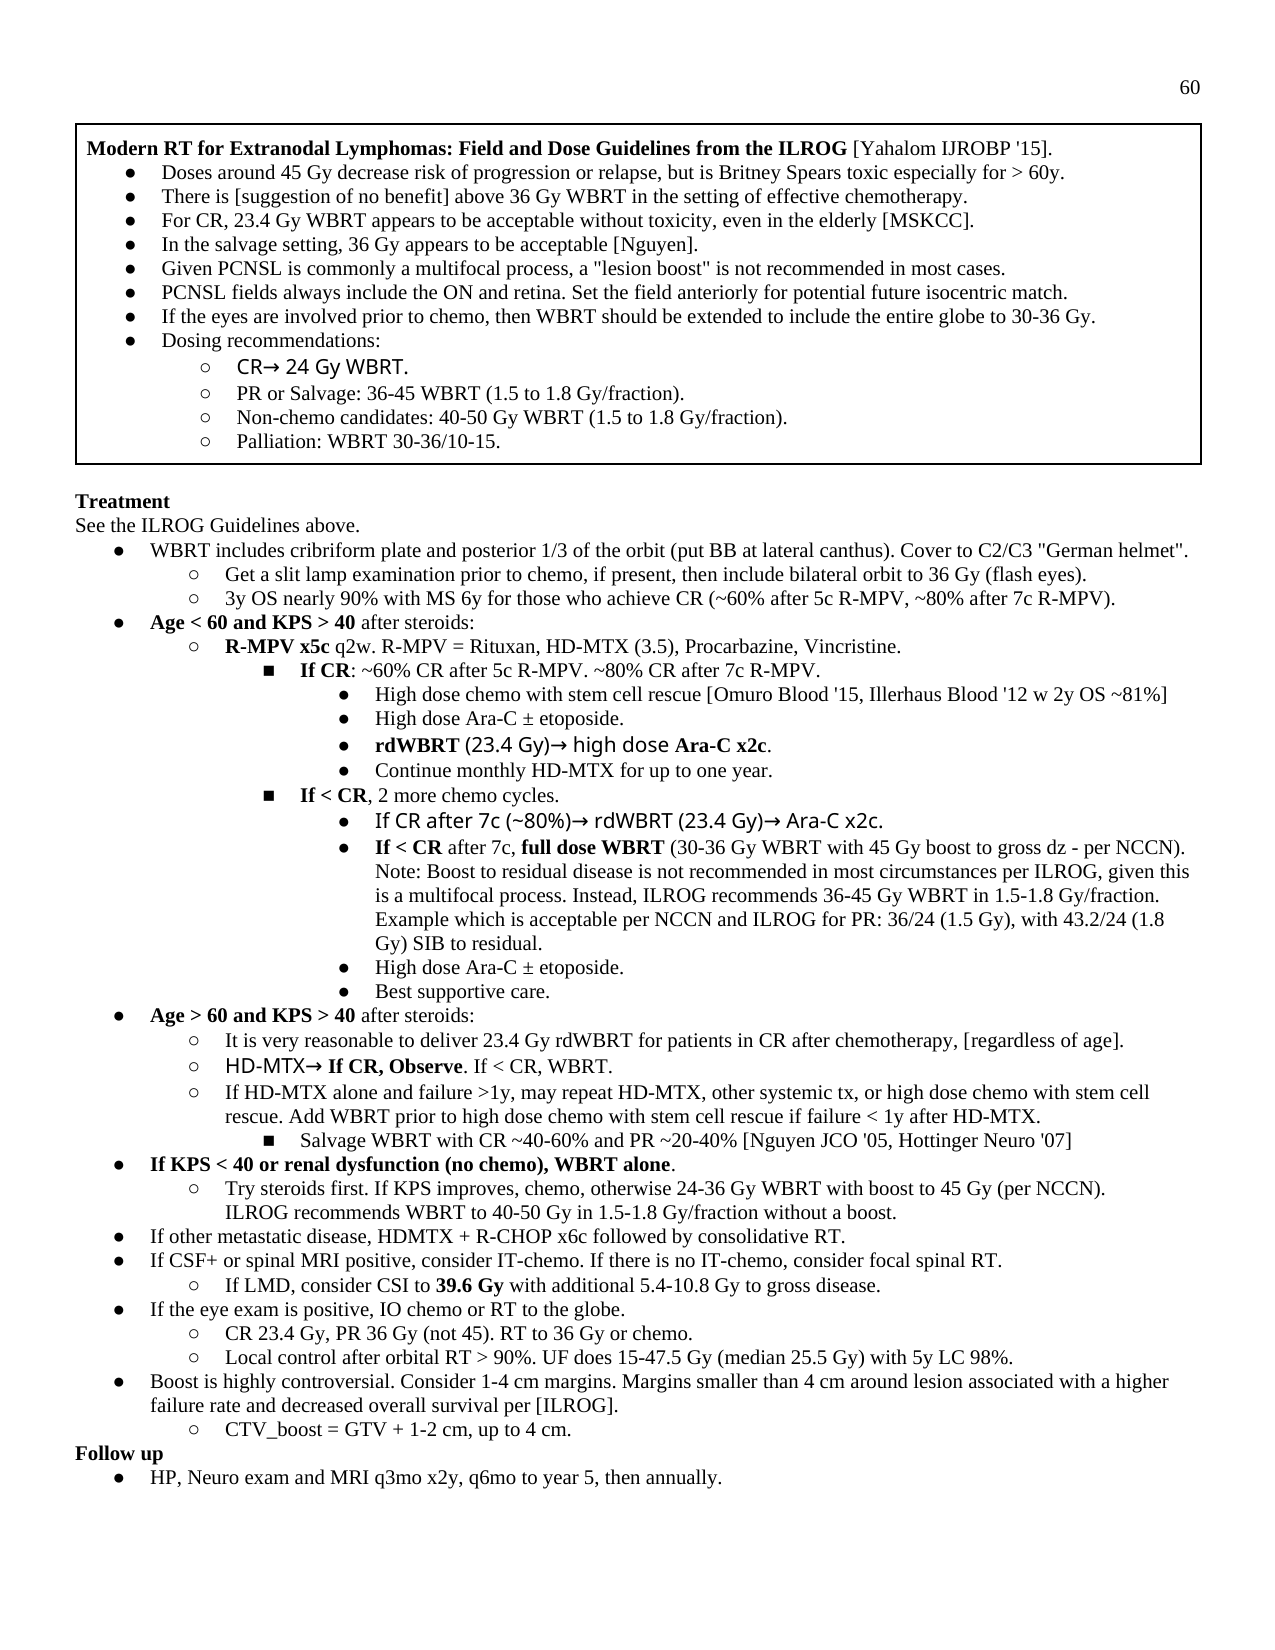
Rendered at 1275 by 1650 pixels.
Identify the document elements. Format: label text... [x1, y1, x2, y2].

list If other metastatic disease, HDMTX + R-CHOP x6c followed by consolidative RT. [112, 1224, 1200, 1248]
list If CR: ~60% CR after 5c R-MPV. ~80% CR after 7c R-MPV. [262, 658, 1200, 682]
list If the eye exam is positive, IO chemo or RT to the globe. [112, 1297, 1200, 1321]
list CTV_boost = GTV + 1-2 cm, up to 4 cm. [187, 1417, 1200, 1441]
list If HD-MTX alone and failure >1y, may repeat HD-MTX, other systemic tx, or high dose chemo with stem cell rescue. Add WBRT prior to high dose chemo with stem cell rescue if failure < 1y after HD-MTX. [187, 1080, 1200, 1128]
list If < CR after 7c, full dose WBRT (30-36 Gy WBRT with 45 Gy boost to gross dz - per NCCN). Note: Boost to residual disease is not recommended in most circumstances per ILROG, given this is a multifocal process. Instead, ILROG recommends 36-45 Gy WBRT in 1.5-1.8 Gy/fraction. [337, 835, 1200, 907]
list High dose Ara-C ± etoposide. [337, 955, 1200, 979]
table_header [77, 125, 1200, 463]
list If LMD, consider CSI to 39.6 Gy with additional 5.4-10.8 Gy to gross disease. [187, 1272, 1200, 1297]
subtitle Treatment [75, 489, 1200, 513]
list HP, Neuro exam and MRI q3mo x2y, q6mo to year 5, then annually. [112, 1465, 1200, 1489]
text Example which is acceptable per NCCN and ILROG for PR: 36/24 (1.5 Gy), with 43.2/24 (1.8 Gy) SIB to residual. [375, 907, 1200, 955]
list Local control after orbital RT > 90%. UF does 15-47.5 Gy (median 25.5 Gy) with 5y LC 98%. [187, 1345, 1200, 1369]
list It is very reasonable to deliver 23.4 Gy rdWBRT for patients in CR after chemotherapy, [regardless of age]. [187, 1027, 1200, 1052]
list 3y OS nearly 90% with MS 6y for those who achieve CR (~60% after 5c R-MPV, ~80% after 7c R-MPV). [187, 586, 1200, 610]
list Boost is highly controversial. Consider 1-4 cm margins. Margins smaller than 4 cm around lesion associated with a higher failure rate and decreased overall survival per [ILROG]. [112, 1369, 1200, 1417]
list If KPS < 40 or renal dysfunction (no chemo), WBRT alone. [112, 1152, 1200, 1176]
list High dose chemo with stem cell rescue [Omuro Blood '15, Illerhaus Blood '12 w 2y OS ~81%] [337, 682, 1200, 706]
list CR 23.4 Gy, PR 36 Gy (not 45). RT to 36 Gy or chemo. [187, 1321, 1200, 1345]
list Age > 60 and KPS > 40 after steroids: [112, 1003, 1200, 1027]
list rdWBRT (23.4 Gy)→ high dose Ara-C x2c. [337, 730, 1200, 758]
list Continue monthly HD-MTX for up to one year. [337, 758, 1200, 782]
list Get a slit lamp examination prior to chemo, if present, then include bilateral orbit to 36 Gy (flash eyes). [187, 562, 1200, 586]
list If CSF+ or spinal MRI positive, consider IT-chemo. If there is no IT-chemo, consider focal spinal RT. [112, 1248, 1200, 1272]
list HD-MTX→ If CR, Observe. If < CR, WBRT. [187, 1052, 1200, 1080]
list If CR after 7c (~80%)→ rdWBRT (23.4 Gy)→ Ara-C x2c. [337, 807, 1200, 835]
text See the ILROG Guidelines above. [75, 513, 1200, 537]
list Try steroids first. If KPS improves, chemo, otherwise 24-36 Gy WBRT with boost to 45 Gy (per NCCN). ILROG recommends WBRT to 40-50 Gy in 1.5-1.8 Gy/fraction without a boost. [187, 1176, 1200, 1224]
list High dose Ara-C ± etoposide. [337, 706, 1200, 730]
list Salvage WBRT with CR ~40-60% and PR ~20-40% [Nguyen JCO '05, Hottinger Neuro '07] [262, 1128, 1200, 1152]
list WBRT includes cribriform plate and posterior 1/3 of the orbit (put BB at lateral canthus). Cover to C2/C3 "German helmet". [112, 537, 1200, 562]
list Age < 60 and KPS > 40 after steroids: [112, 610, 1200, 634]
list If < CR, 2 more chemo cycles. [262, 782, 1200, 807]
subtitle Follow up [75, 1441, 1200, 1465]
list Best supportive care. [337, 979, 1200, 1003]
list R-MPV x5c q2w. R-MPV = Rituxan, HD-MTX (3.5), Procarbazine, Vincristine. [187, 634, 1200, 658]
